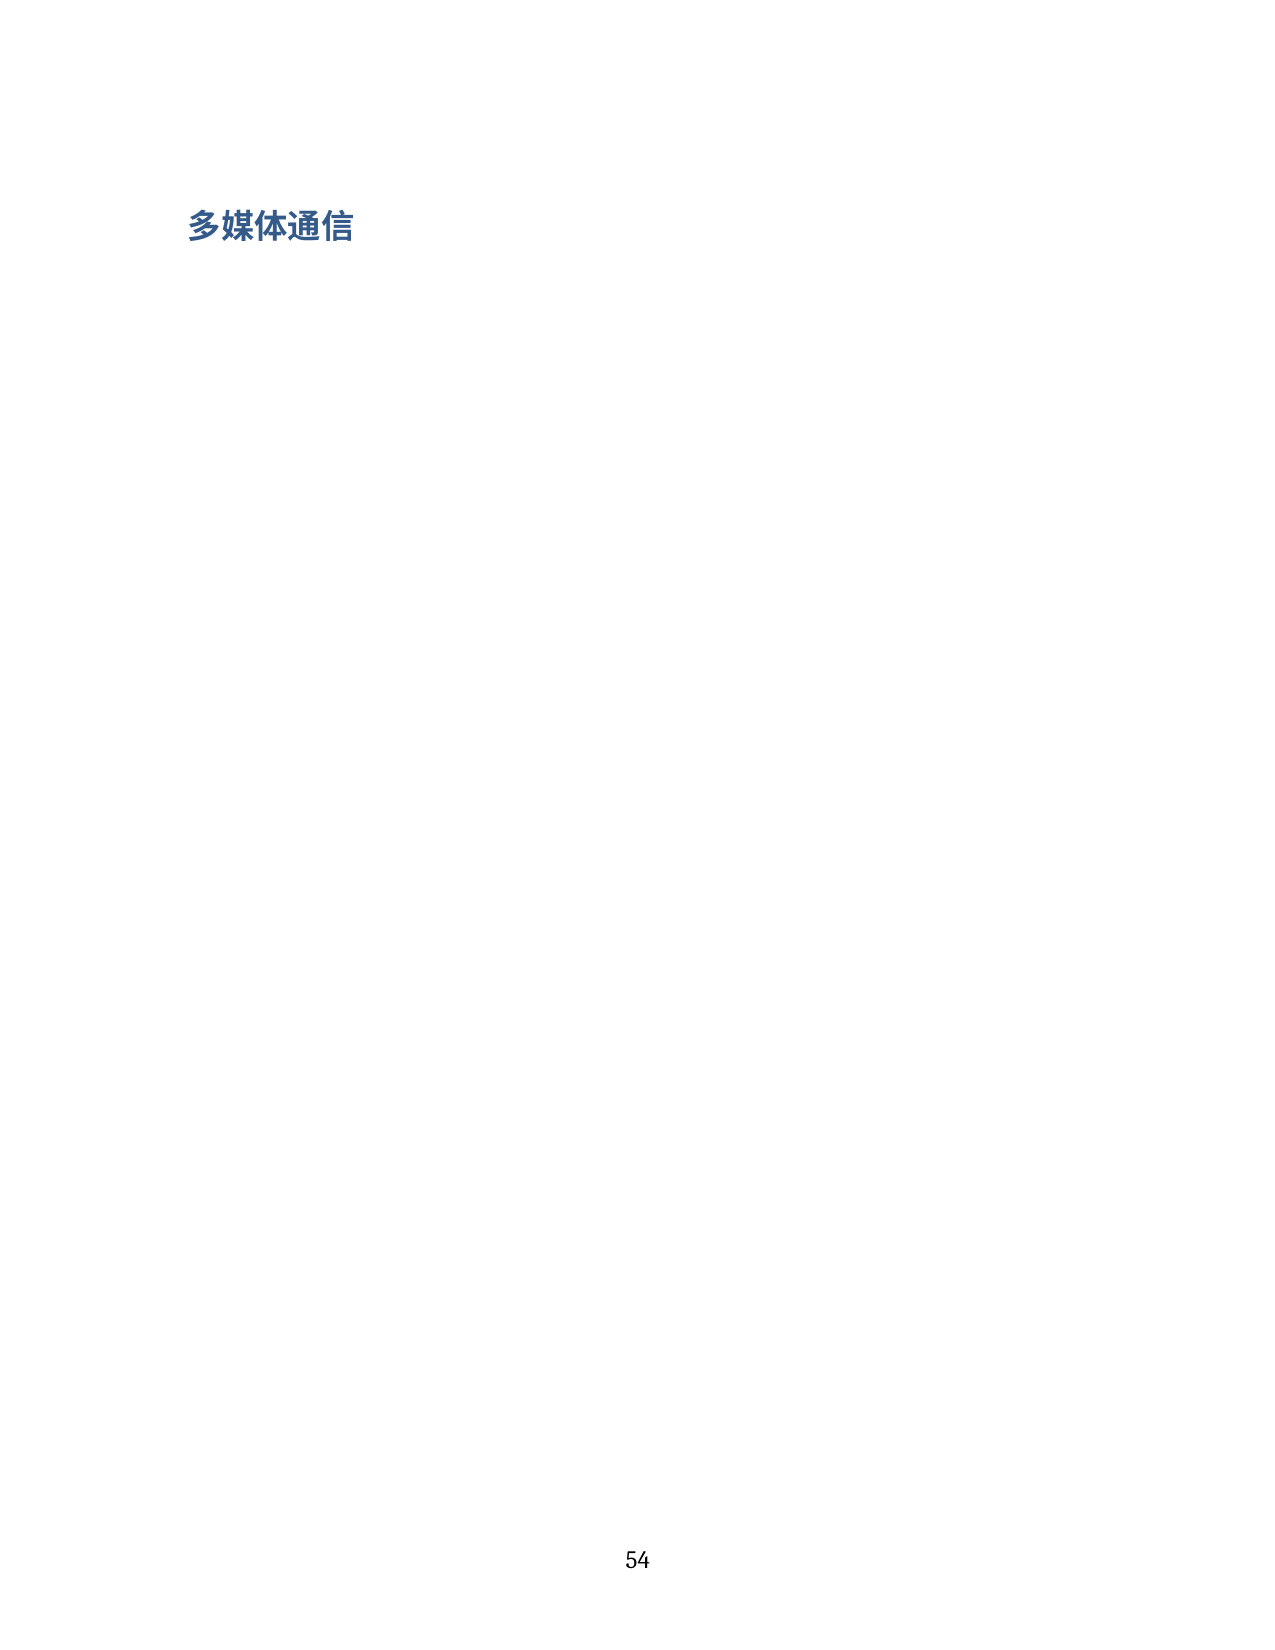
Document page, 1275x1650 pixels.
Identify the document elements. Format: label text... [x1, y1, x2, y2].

subtitle 多媒体通信 [187, 200, 1087, 248]
